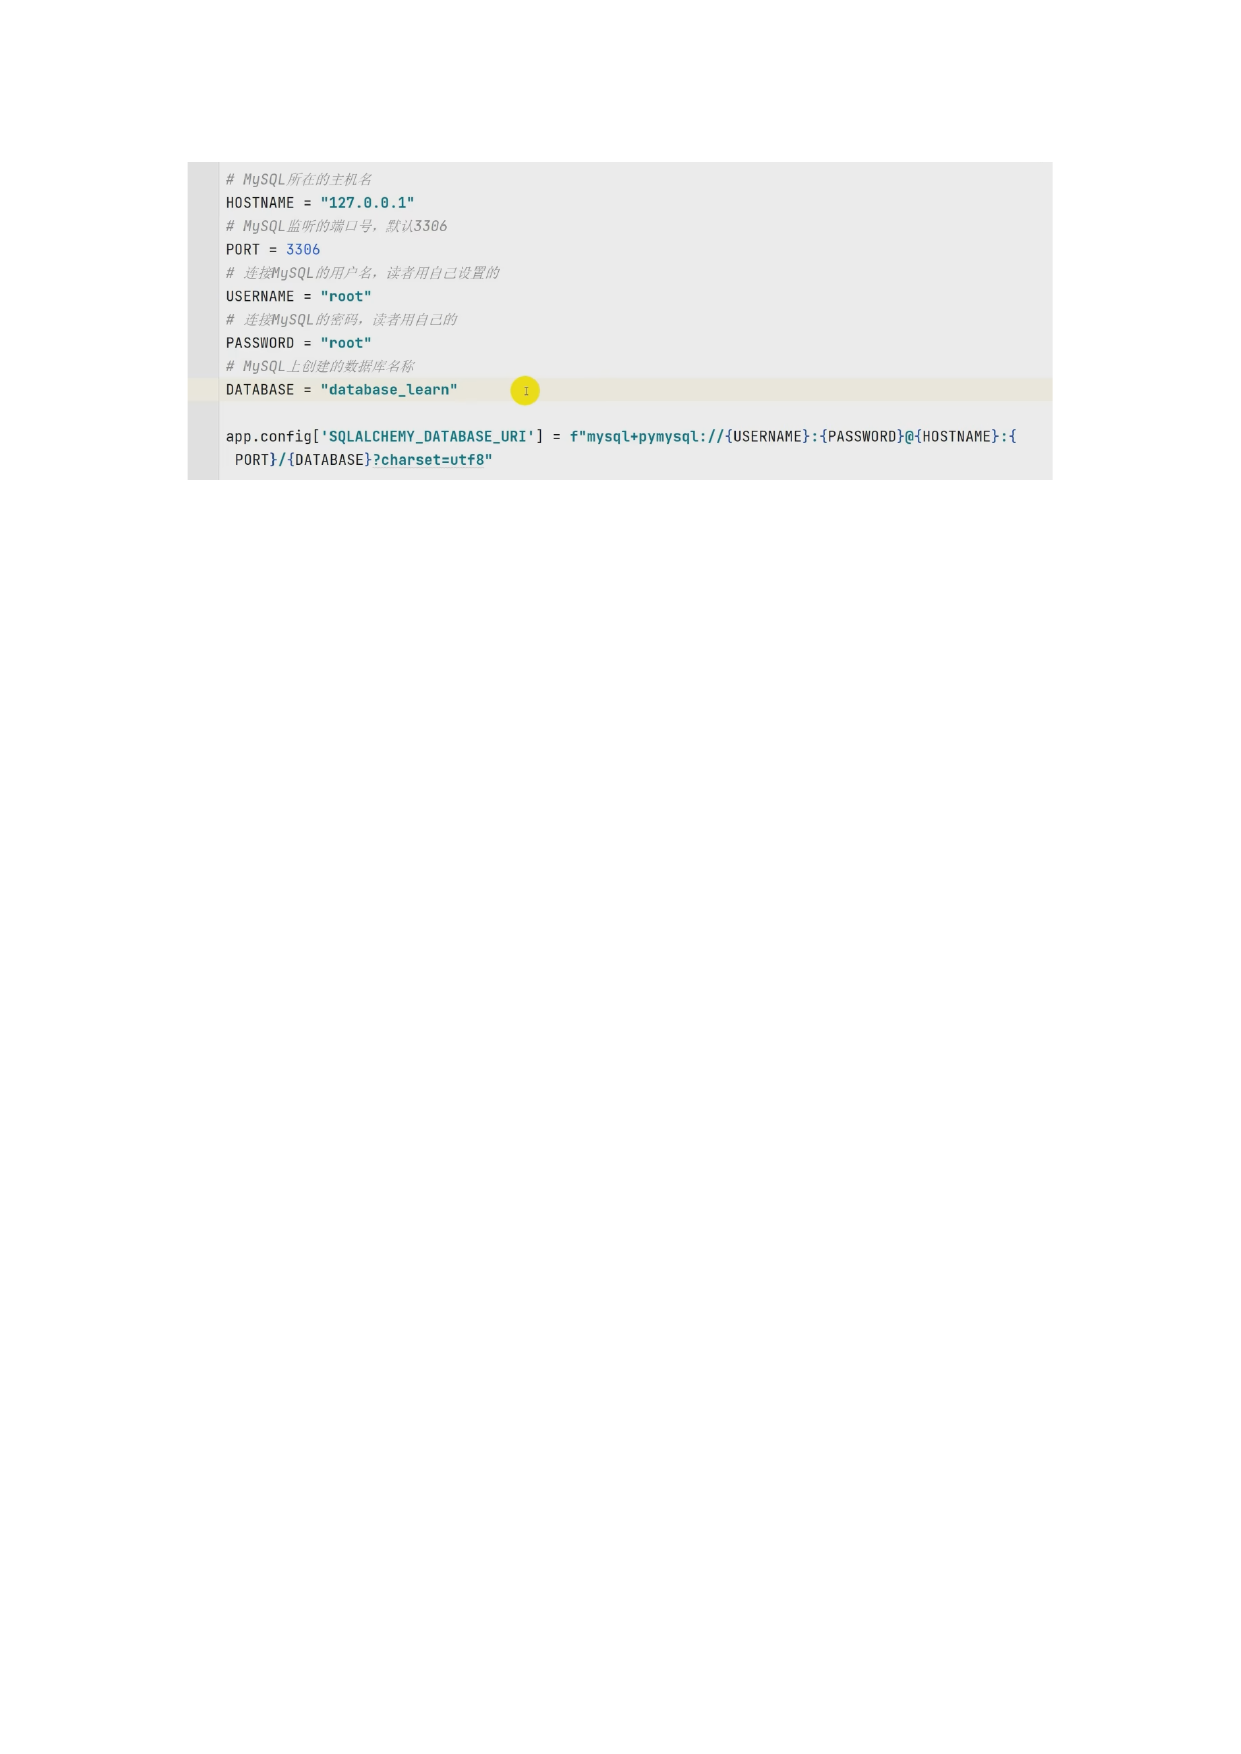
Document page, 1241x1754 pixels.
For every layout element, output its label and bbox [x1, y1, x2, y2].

picture [187, 162, 1053, 480]
